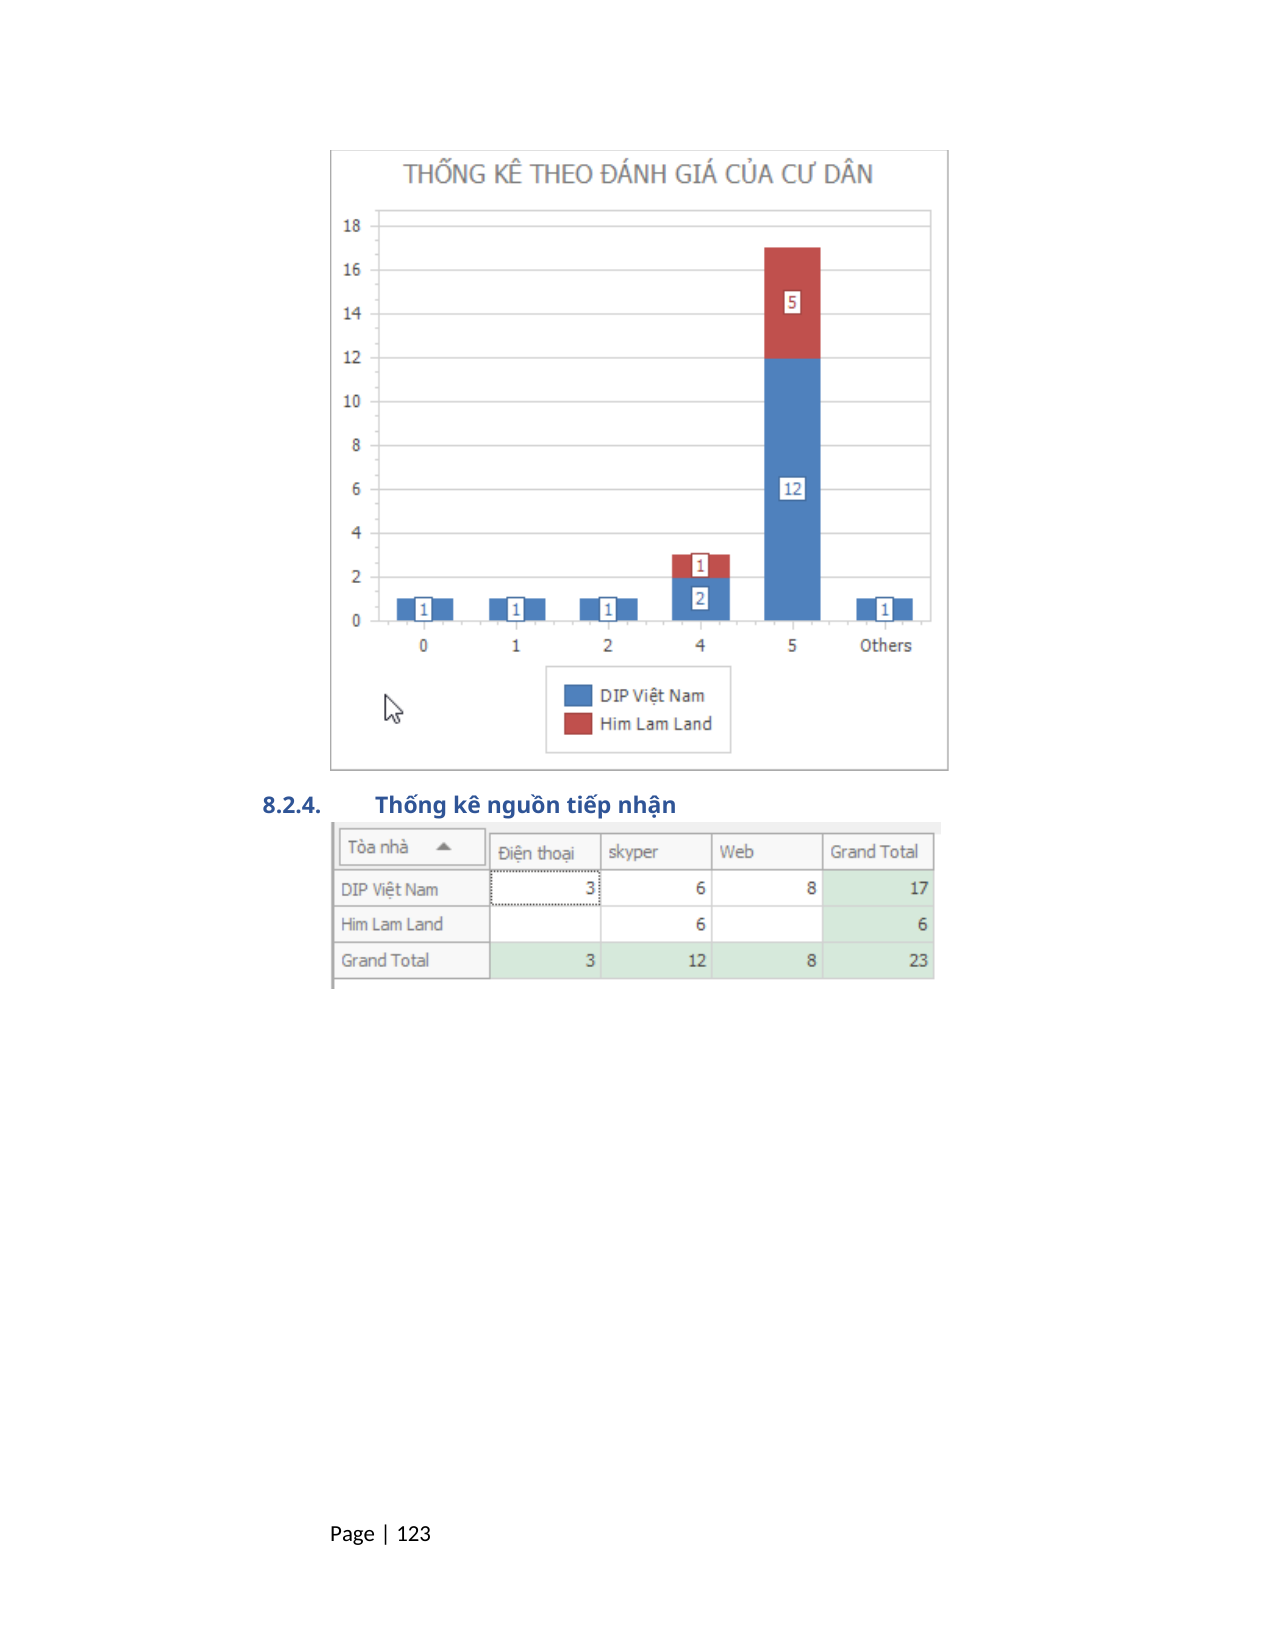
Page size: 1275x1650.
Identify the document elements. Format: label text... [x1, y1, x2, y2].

subtitle Thống kê nguồn tiếp nhận [262, 789, 1125, 820]
picture [330, 822, 941, 989]
picture [330, 150, 949, 771]
